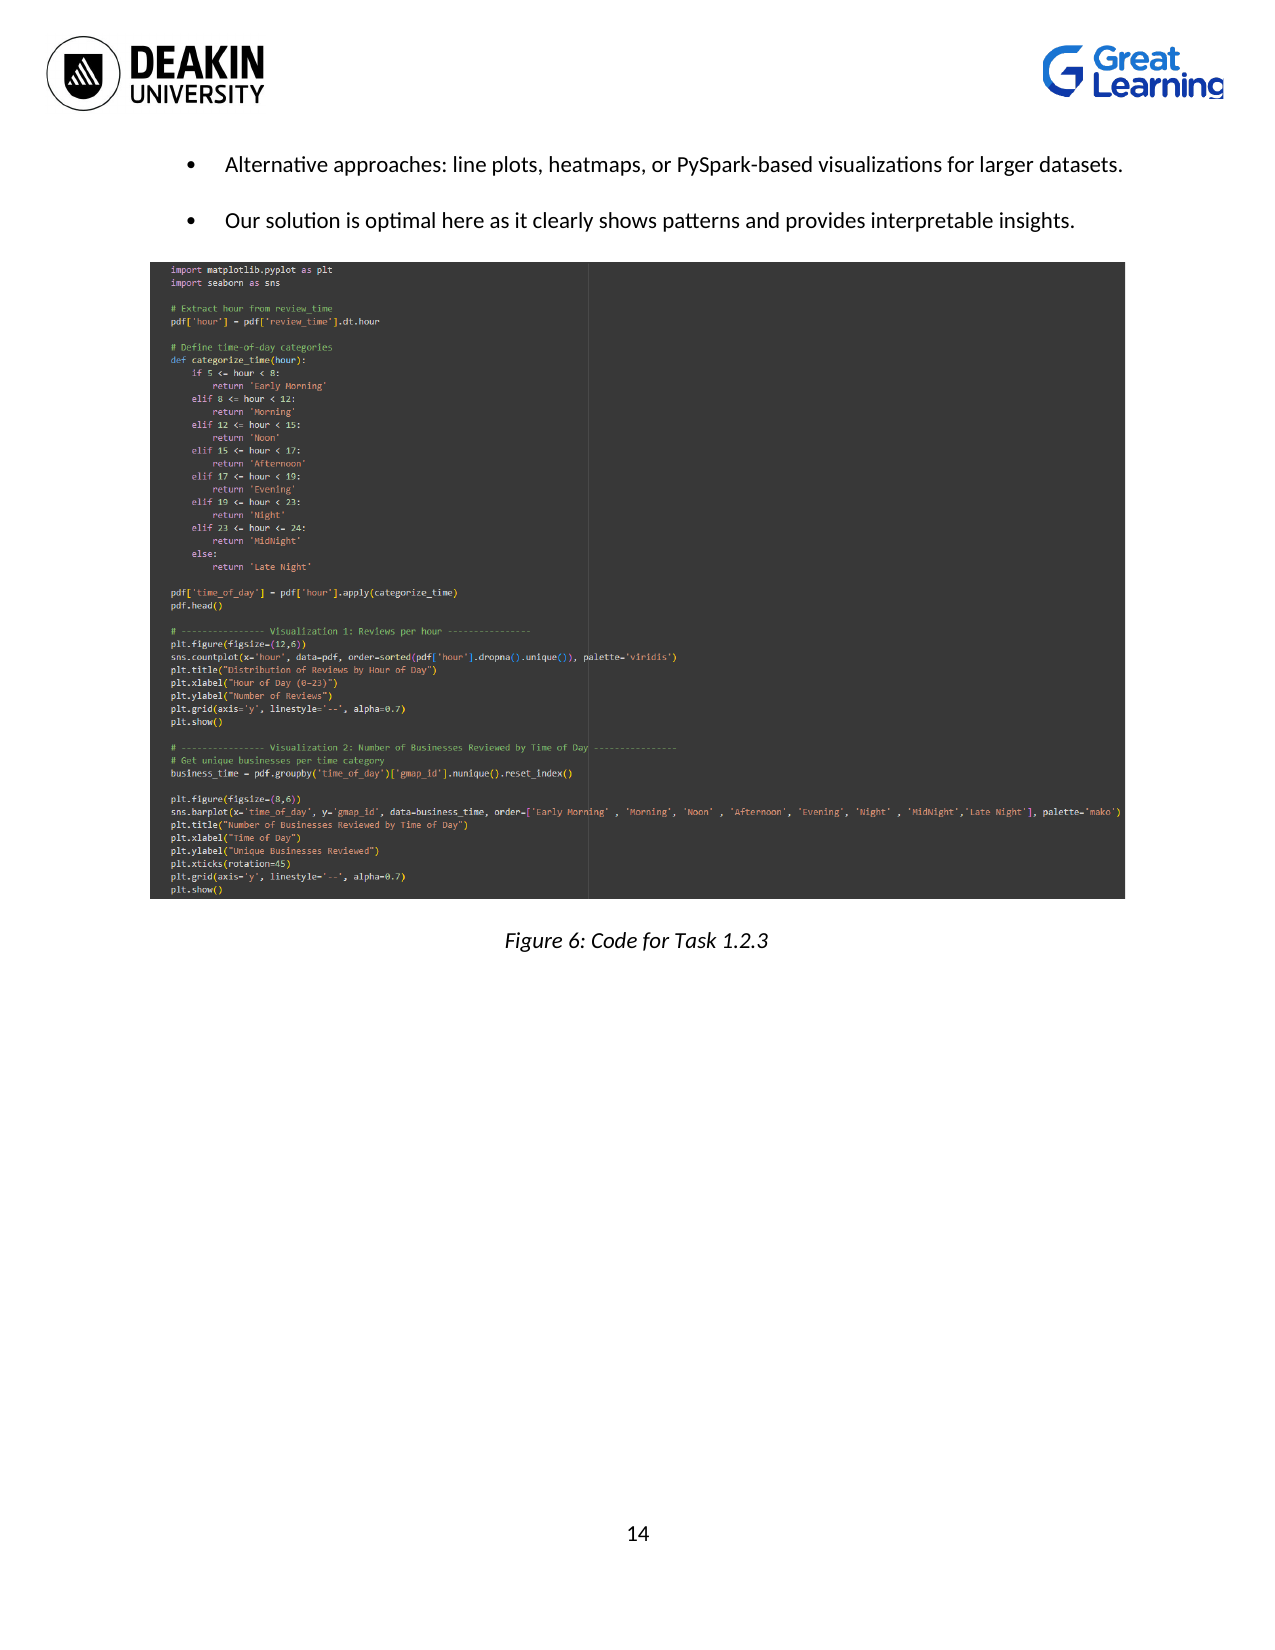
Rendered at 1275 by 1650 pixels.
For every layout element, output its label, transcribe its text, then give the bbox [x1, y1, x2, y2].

picture [1041, 45, 1223, 99]
picture [150, 262, 1125, 899]
list Our solution is optimal here as it clearly shows patterns and provides interpretable insights. [187, 206, 1125, 234]
text Figure 6: Code for Task 1.2.3 [150, 926, 1125, 954]
picture [44, 33, 267, 114]
list Alternative approaches: line plots, heatmaps, or PySpark-based visualizations for larger datasets. [187, 150, 1125, 178]
